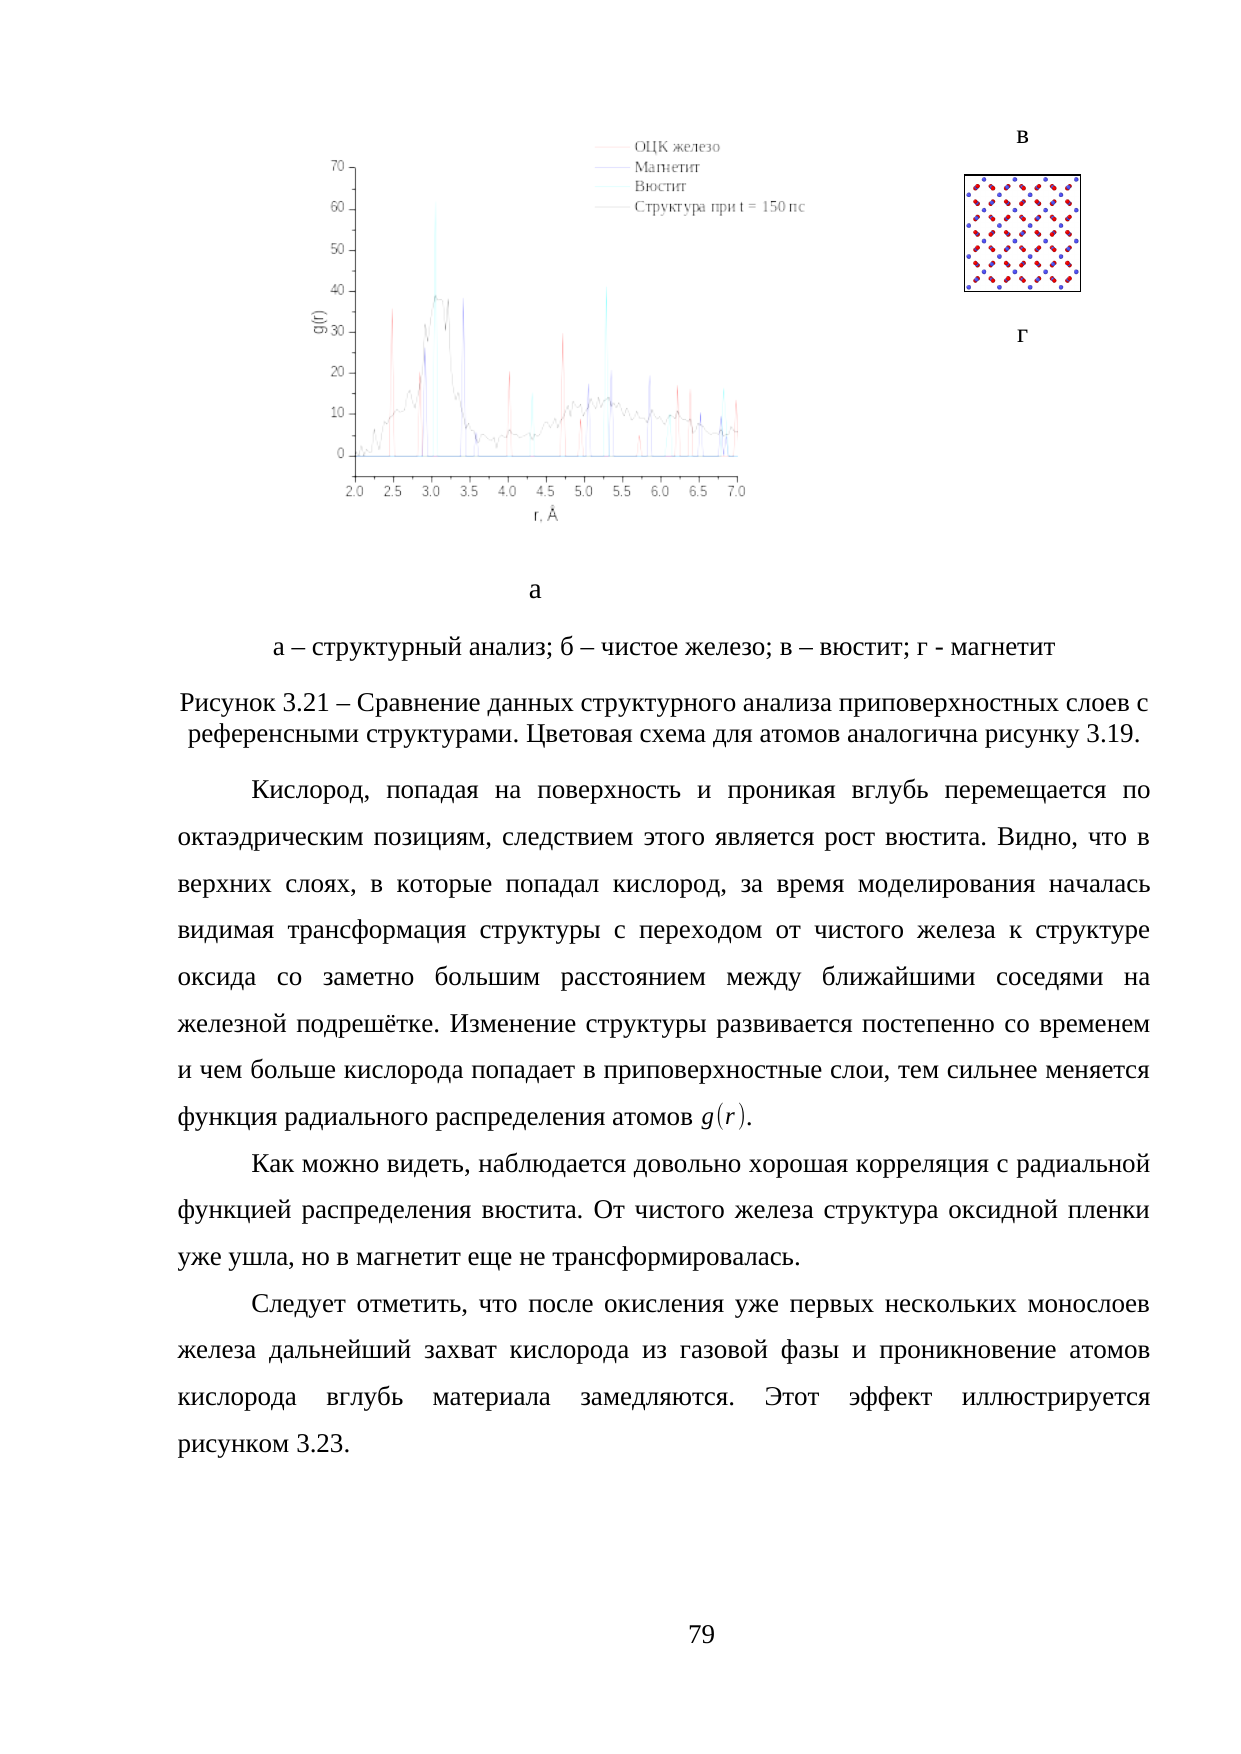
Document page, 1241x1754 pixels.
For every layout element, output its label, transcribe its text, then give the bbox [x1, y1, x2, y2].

text а – структурный анализ; б – чистое железо; в – вюстит; г - магнетит [177, 630, 1152, 661]
picture [965, 176, 1080, 291]
text Следует отметить, что после окисления уже первых нескольких монослоев железа дальнейший захват кислорода из газовой фазы и проникновение атомов кислорода вглубь материала замедляются. Этот эффект иллюстрируется рисунком 3.23. [177, 1287, 1152, 1458]
text Рисунок 3.21 – Сравнение данных структурного анализа приповерхностных слоев с референсными структурами. Цветовая схема для атомов аналогична рисунку 3.19. [177, 686, 1152, 748]
table_cell в [893, 118, 1152, 174]
text Кислород, попадая на поверхность и проникая вглубь перемещается по октаэдрическим позициям, следствием этого является рост вюстита. Видно, что в верхних слоях, в которые попадал кислород, за время моделирования началась видимая трансформация структуры с переходом от чистого железа к структуре оксида со заметно большим расстоянием между ближайшими соседями на железной подрешётке. Изменение структуры развивается постепенно со временем и чем больше кислорода попадает в приповерхностные слои, тем сильнее меняется функция радиального распределения атомов . [177, 773, 1152, 1131]
table_cell г [893, 174, 1152, 630]
text Как можно видеть, наблюдается довольно хорошая корреляция с радиальной функцией распределения вюстита. От чистого железа структура оксидной пленки уже ушла, но в магнетит еще не трансформировалась. [177, 1147, 1152, 1271]
